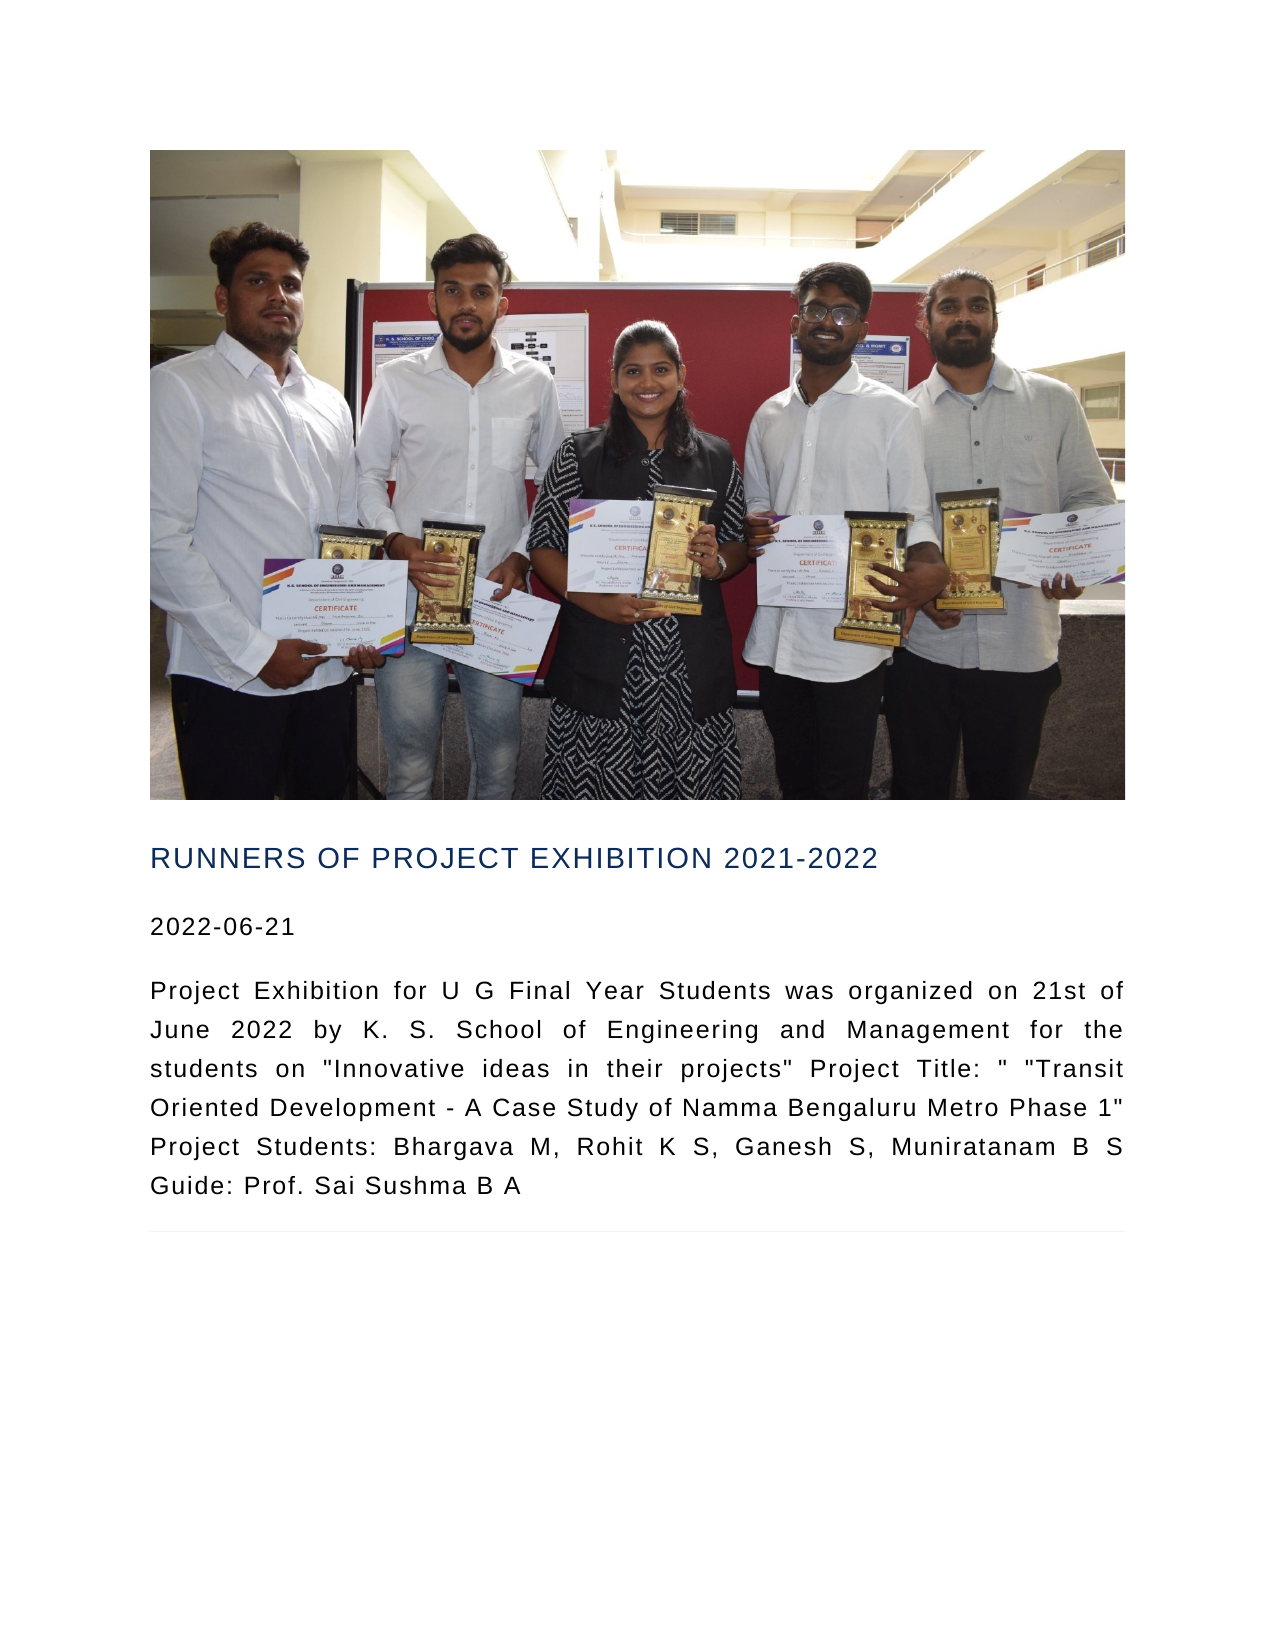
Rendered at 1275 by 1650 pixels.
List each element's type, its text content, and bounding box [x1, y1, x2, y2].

picture [150, 150, 1125, 800]
subtitle RUNNERS OF PROJECT EXHIBITION 2021-2022 [150, 836, 1125, 875]
text 2022-06-21 [150, 902, 1125, 941]
text Project Exhibition for U G Final Year Students was organized on 21st of June 2022 by K. S. School of Engineering and Management for the students on "Innovative ideas in their projects" Project Title: " "Transit Oriented Development - A Case Study of Namma Bengaluru Metro Phase 1" Project Students: Bhargava M, Rohit K S, Ganesh S, Muniratanam B S Guide: Prof. Sai Sushma B A [150, 966, 1125, 1200]
